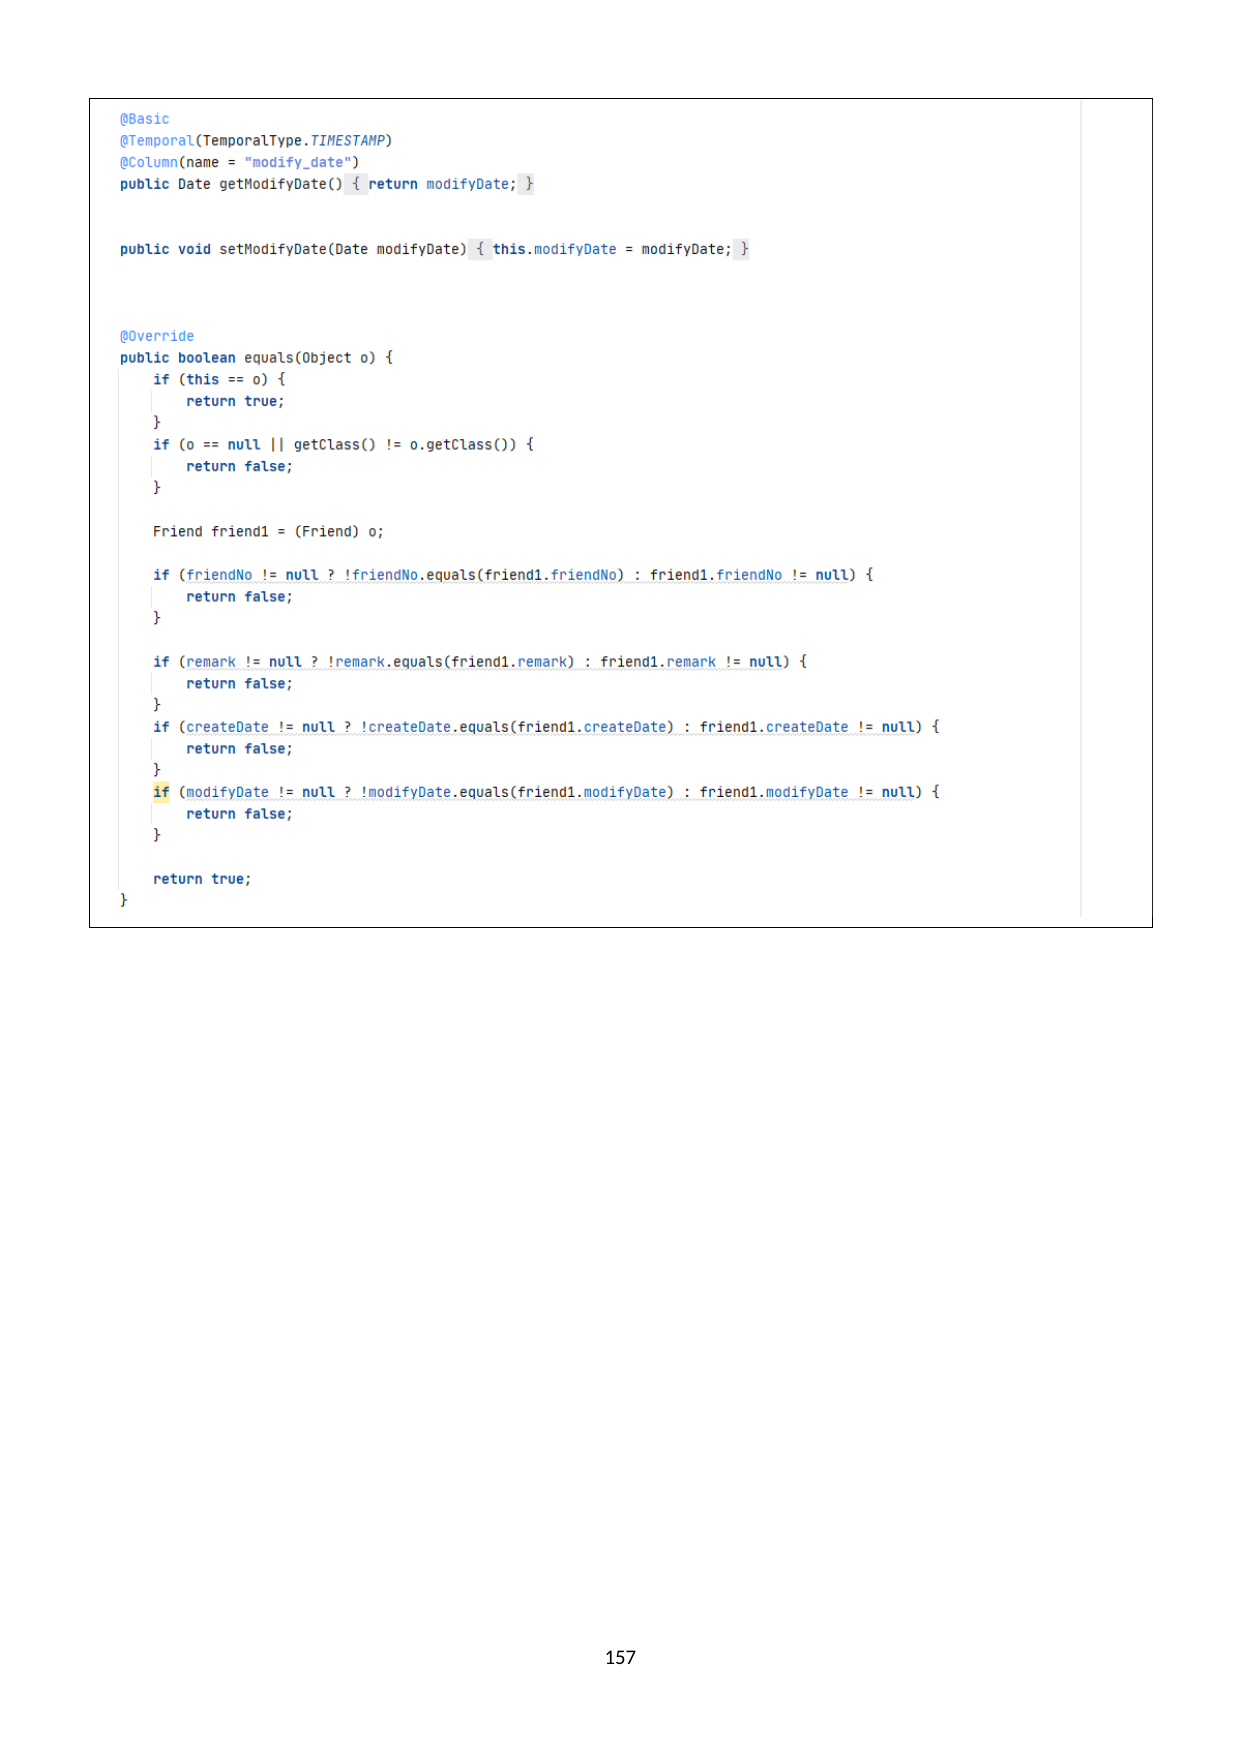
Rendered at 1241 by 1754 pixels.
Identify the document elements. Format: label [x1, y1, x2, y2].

table_cell [90, 917, 1152, 927]
picture [90, 100, 1153, 917]
